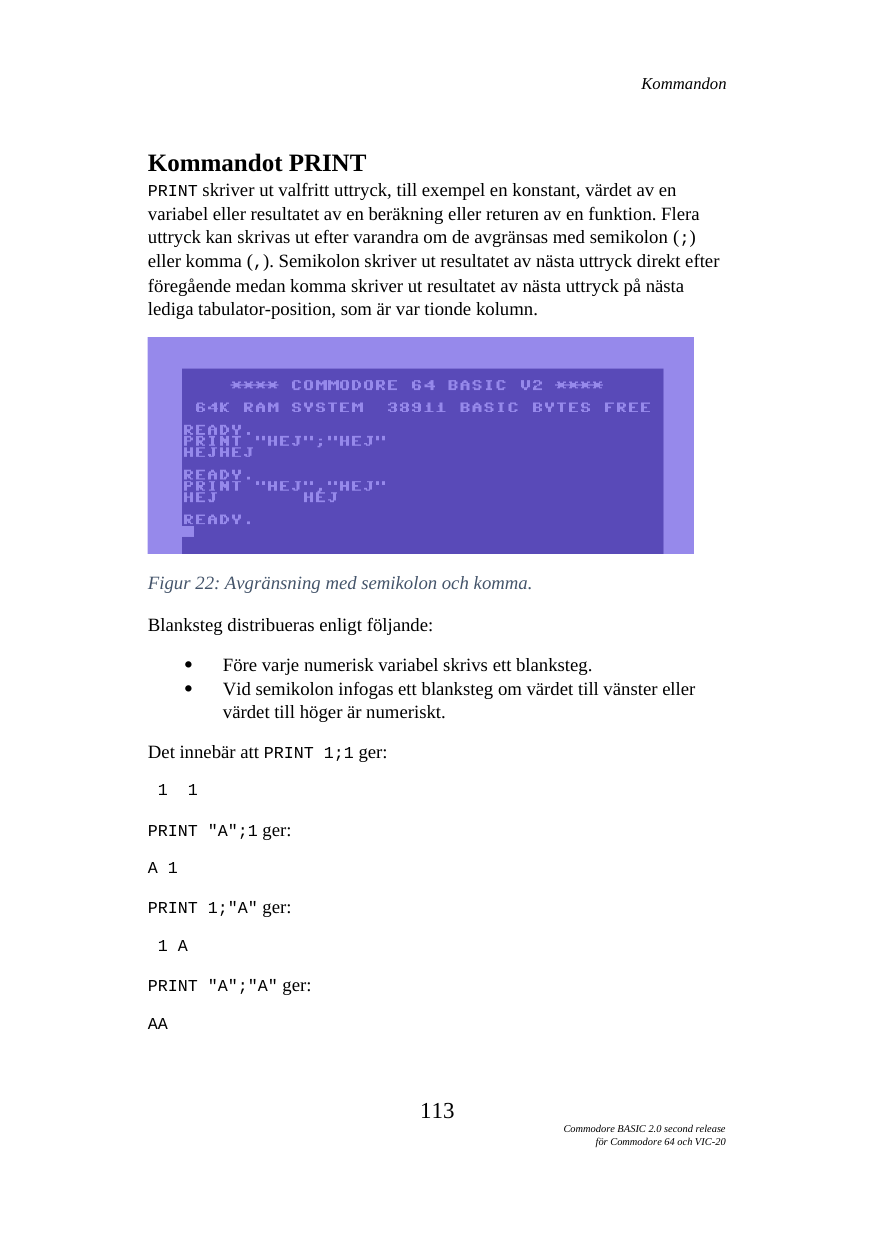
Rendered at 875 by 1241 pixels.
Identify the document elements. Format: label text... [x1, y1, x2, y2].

text Blanksteg distribueras enligt följande: [148, 614, 726, 636]
text Figur 22: Avgränsning med semikolon och komma. [148, 572, 726, 593]
text PRINT skriver ut valfritt uttryck, till exempel en konstant, värdet av en variabel eller resultatet av en beräkning eller returen av en funktion. Flera uttryck kan skrivas ut efter varandra om de avgränsas med semikolon (;) eller komma (,). Semikolon skriver ut resultatet av nästa uttryck direkt efter föregående medan komma skriver ut resultatet av nästa uttryck på nästa lediga tabulator-position, som är var tionde kolumn. [148, 179, 726, 319]
text PRINT "A";"A" ger: [148, 974, 726, 997]
text PRINT "A";1 ger: [148, 818, 726, 841]
text PRINT 1;"A" ger: [148, 896, 726, 919]
text 1 1 [148, 782, 726, 800]
subtitle Kommandot PRINT [148, 148, 726, 176]
picture [147, 337, 694, 554]
list Vid semikolon infogas ett blanksteg om värdet till vänster eller värdet till höger är numeriskt. [185, 677, 726, 722]
text A 1 [148, 859, 726, 878]
text 1 A [148, 937, 726, 956]
text AA [148, 1015, 726, 1034]
list Före varje numerisk variabel skrivs ett blanksteg. [185, 654, 726, 676]
text Det innebär att PRINT 1;1 ger: [148, 741, 726, 763]
